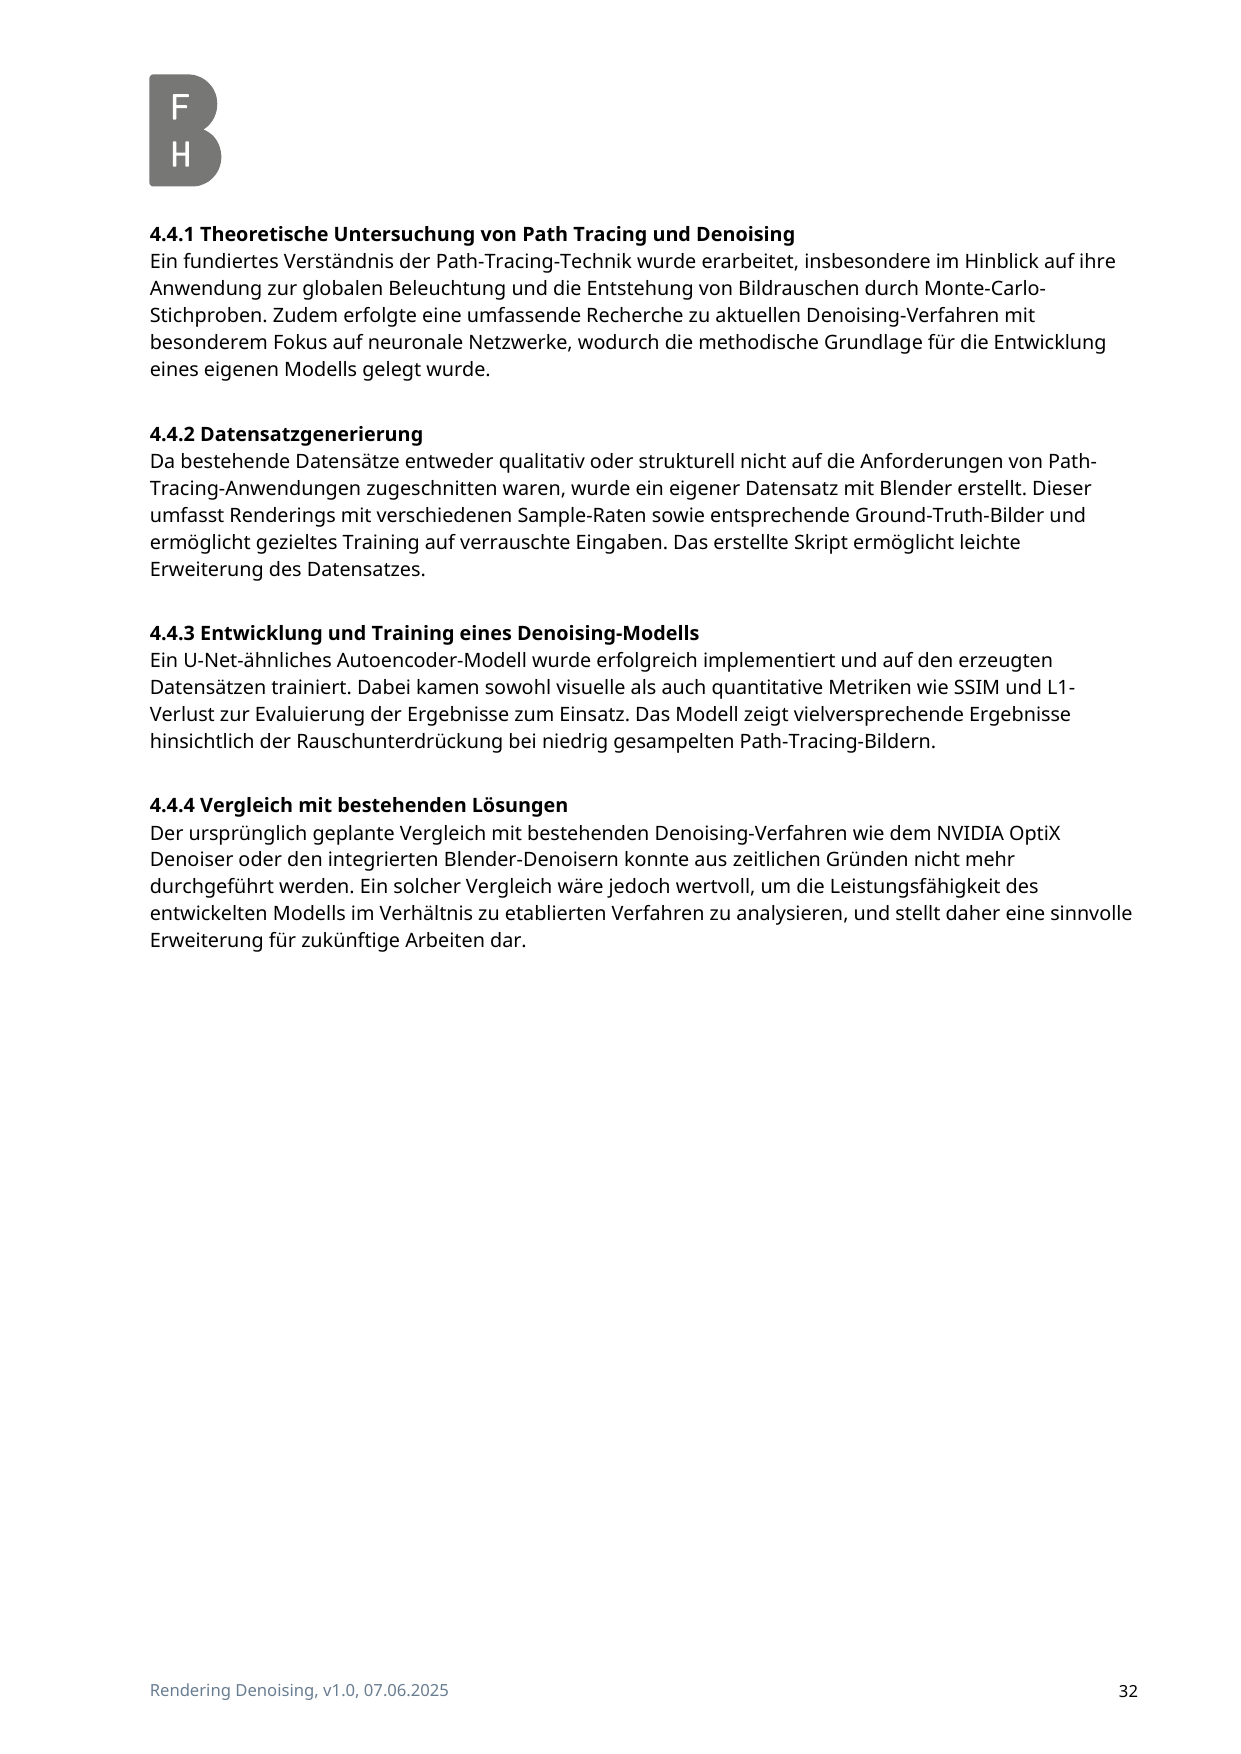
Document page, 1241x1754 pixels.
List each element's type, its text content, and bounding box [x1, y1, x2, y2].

subtitle Datensatzgenerierung [149, 420, 1136, 447]
text Da bestehende Datensätze entweder qualitativ oder strukturell nicht auf die Anforderungen von Path-Tracing-Anwendungen zugeschnitten waren, wurde ein eigener Datensatz mit Blender erstellt. Dieser umfasst Renderings mit verschiedenen Sample-Raten sowie entsprechende Ground-Truth-Bilder und ermöglicht gezieltes Training auf verrauschte Eingaben. Das erstellte Skript ermöglicht leichte Erweiterung des Datensatzes. [149, 447, 1136, 582]
subtitle Vergleich mit bestehenden Lösungen [149, 792, 1136, 819]
subtitle Theoretische Untersuchung von Path Tracing und Denoising [149, 221, 1136, 248]
text Ein fundiertes Verständnis der Path-Tracing-Technik wurde erarbeitet, insbesondere im Hinblick auf ihre Anwendung zur globalen Beleuchtung und die Entstehung von Bildrauschen durch Monte-Carlo-Stichproben. Zudem erfolgte eine umfassende Recherche zu aktuellen Denoising-Verfahren mit besonderem Fokus auf neuronale Netzwerke, wodurch die methodische Grundlage für die Entwicklung eines eigenen Modells gelegt wurde. [149, 248, 1136, 382]
text Der ursprünglich geplante Vergleich mit bestehenden Denoising-Verfahren wie dem NVIDIA OptiX Denoiser oder den integrierten Blender-Denoisern konnte aus zeitlichen Gründen nicht mehr durchgeführt werden. Ein solcher Vergleich wäre jedoch wertvoll, um die Leistungsfähigkeit des entwickelten Modells im Verhältnis zu etablierten Verfahren zu analysieren, und stellt daher eine sinnvolle Erweiterung für zukünftige Arbeiten dar. [149, 819, 1136, 954]
text Ein U-Net-ähnliches Autoencoder-Modell wurde erfolgreich implementiert und auf den erzeugten Datensätzen trainiert. Dabei kamen sowohl visuelle als auch quantitative Metriken wie SSIM und L1-Verlust zur Evaluierung der Ergebnisse zum Einsatz. Das Modell zeigt vielversprechende Ergebnisse hinsichtlich der Rauschunterdrückung bei niedrig gesampelten Path-Tracing-Bildern. [149, 646, 1136, 754]
subtitle Entwicklung und Training eines Denoising-Modells [149, 619, 1136, 646]
